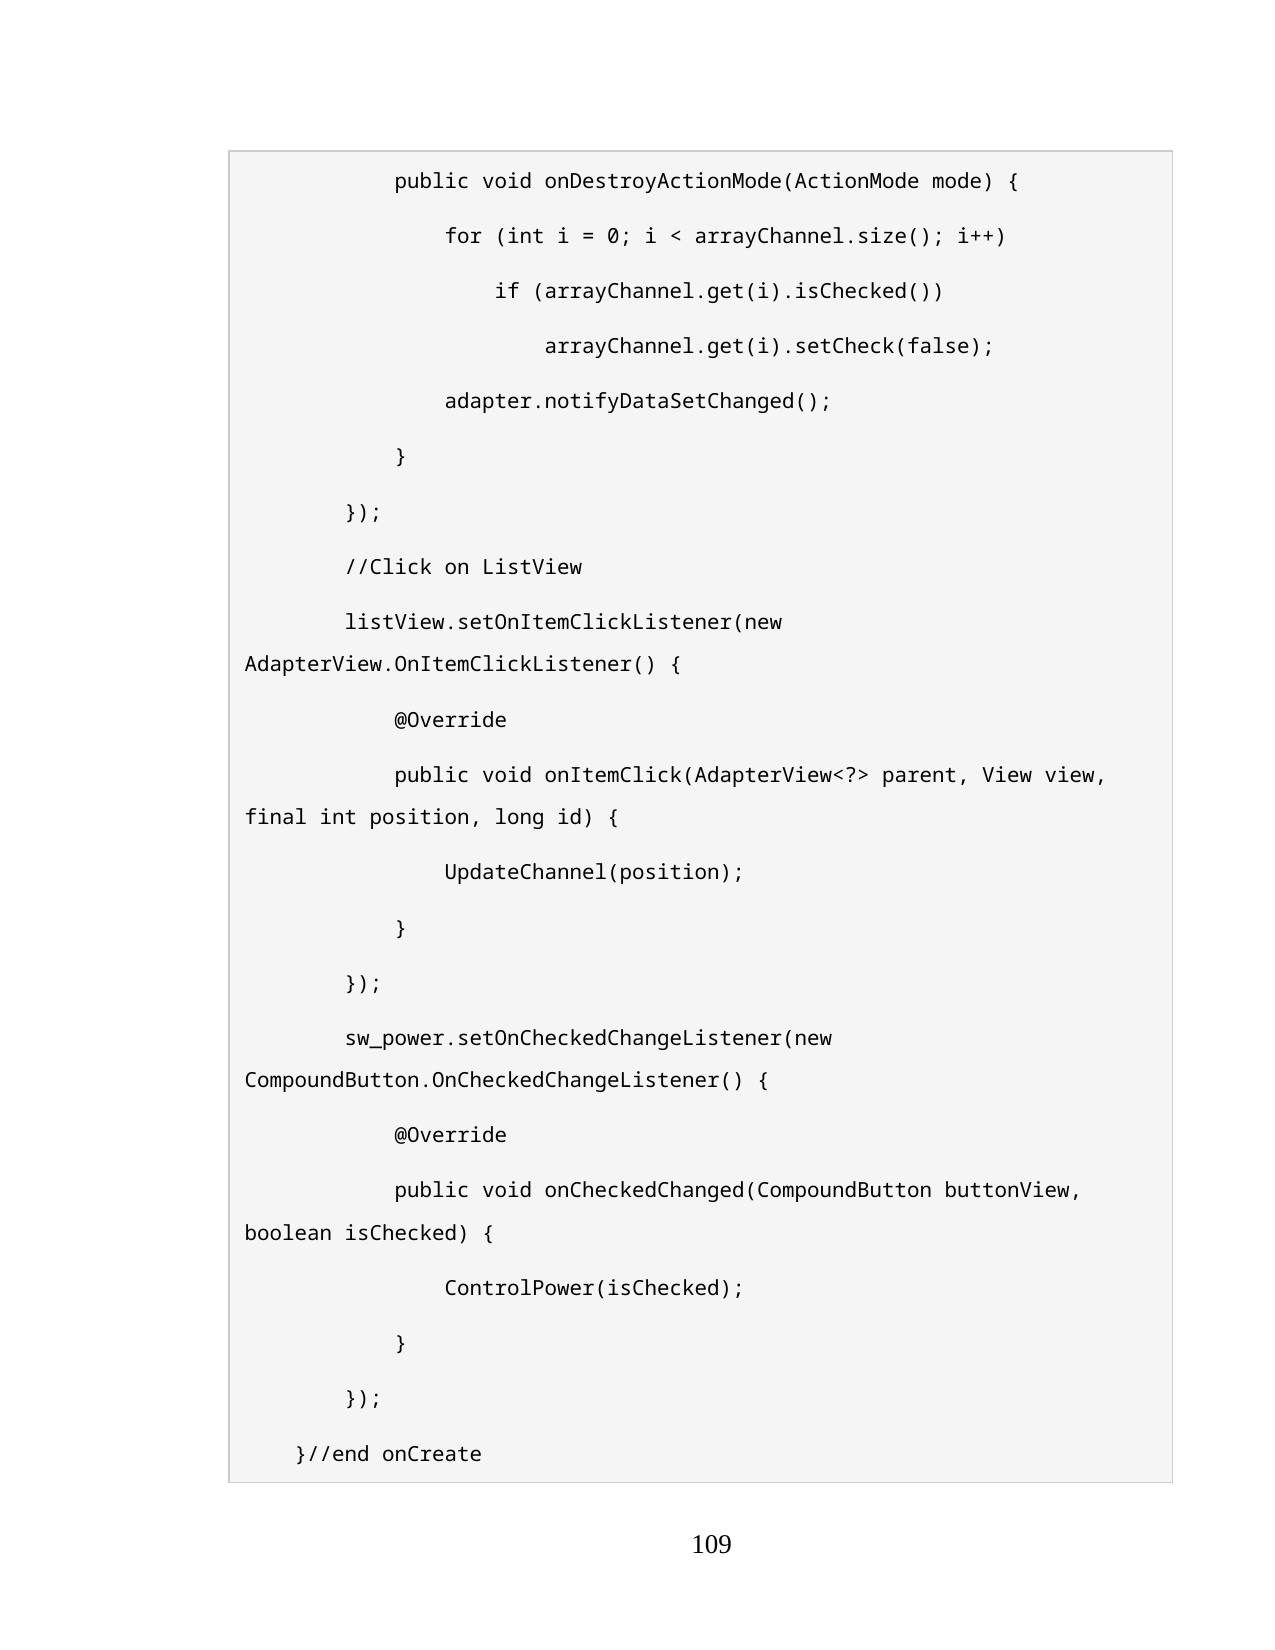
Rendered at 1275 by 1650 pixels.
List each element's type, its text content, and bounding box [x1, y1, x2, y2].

text sw_power.setOnCheckedChangeListener(new CompoundButton.OnCheckedChangeListener() { [230, 1007, 1172, 1094]
text @Override [230, 688, 1172, 733]
text public void onDestroyActionMode(ActionMode mode) { [230, 152, 1172, 194]
text }); [230, 952, 1172, 996]
text }//end onCreate [230, 1422, 1172, 1482]
text }); [230, 481, 1172, 525]
text @Override [230, 1104, 1172, 1149]
text ControlPower(isChecked); [230, 1257, 1172, 1302]
text for (int i = 0; i < arrayChannel.size(); i++) [230, 205, 1172, 250]
text UpdateChannel(position); [230, 841, 1172, 886]
text adapter.notifyDataSetChanged(); [230, 370, 1172, 415]
text } [230, 1312, 1172, 1357]
text } [230, 896, 1172, 941]
text }); [230, 1367, 1172, 1412]
text } [230, 426, 1172, 470]
text //Click on ListView [230, 536, 1172, 580]
text public void onItemClick(AdapterView<?> parent, View view, final int position, long id) { [230, 744, 1172, 831]
text public void onCheckedChanged(CompoundButton buttonView, boolean isChecked) { [230, 1159, 1172, 1247]
text listView.setOnItemClickListener(new AdapterView.OnItemClickListener() { [230, 591, 1172, 678]
text arrayChannel.get(i).setCheck(false); [230, 315, 1172, 360]
text if (arrayChannel.get(i).isChecked()) [230, 260, 1172, 305]
